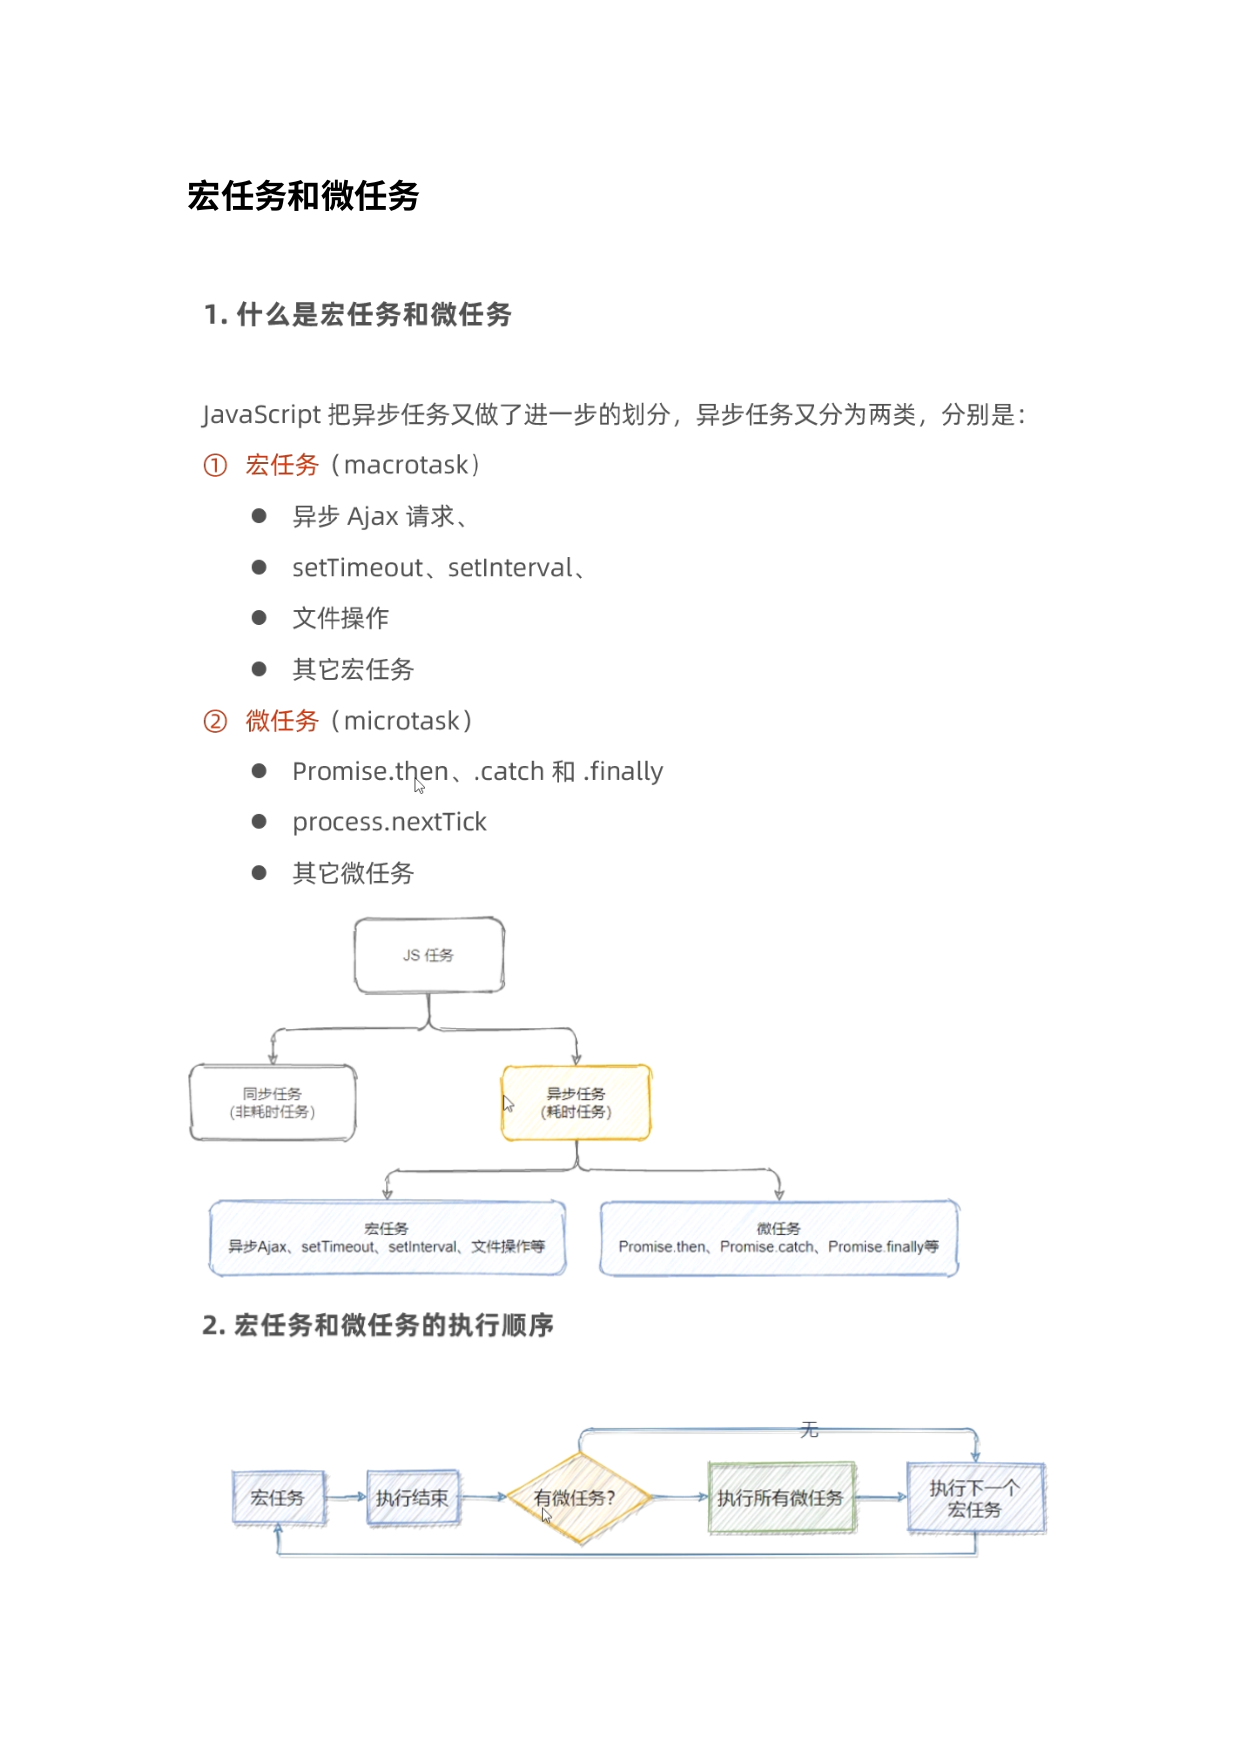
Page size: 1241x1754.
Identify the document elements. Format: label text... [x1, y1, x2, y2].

subtitle 宏任务和微任务 [187, 162, 1053, 227]
picture [187, 1296, 1053, 1563]
picture [187, 906, 966, 1284]
picture [187, 289, 1053, 890]
